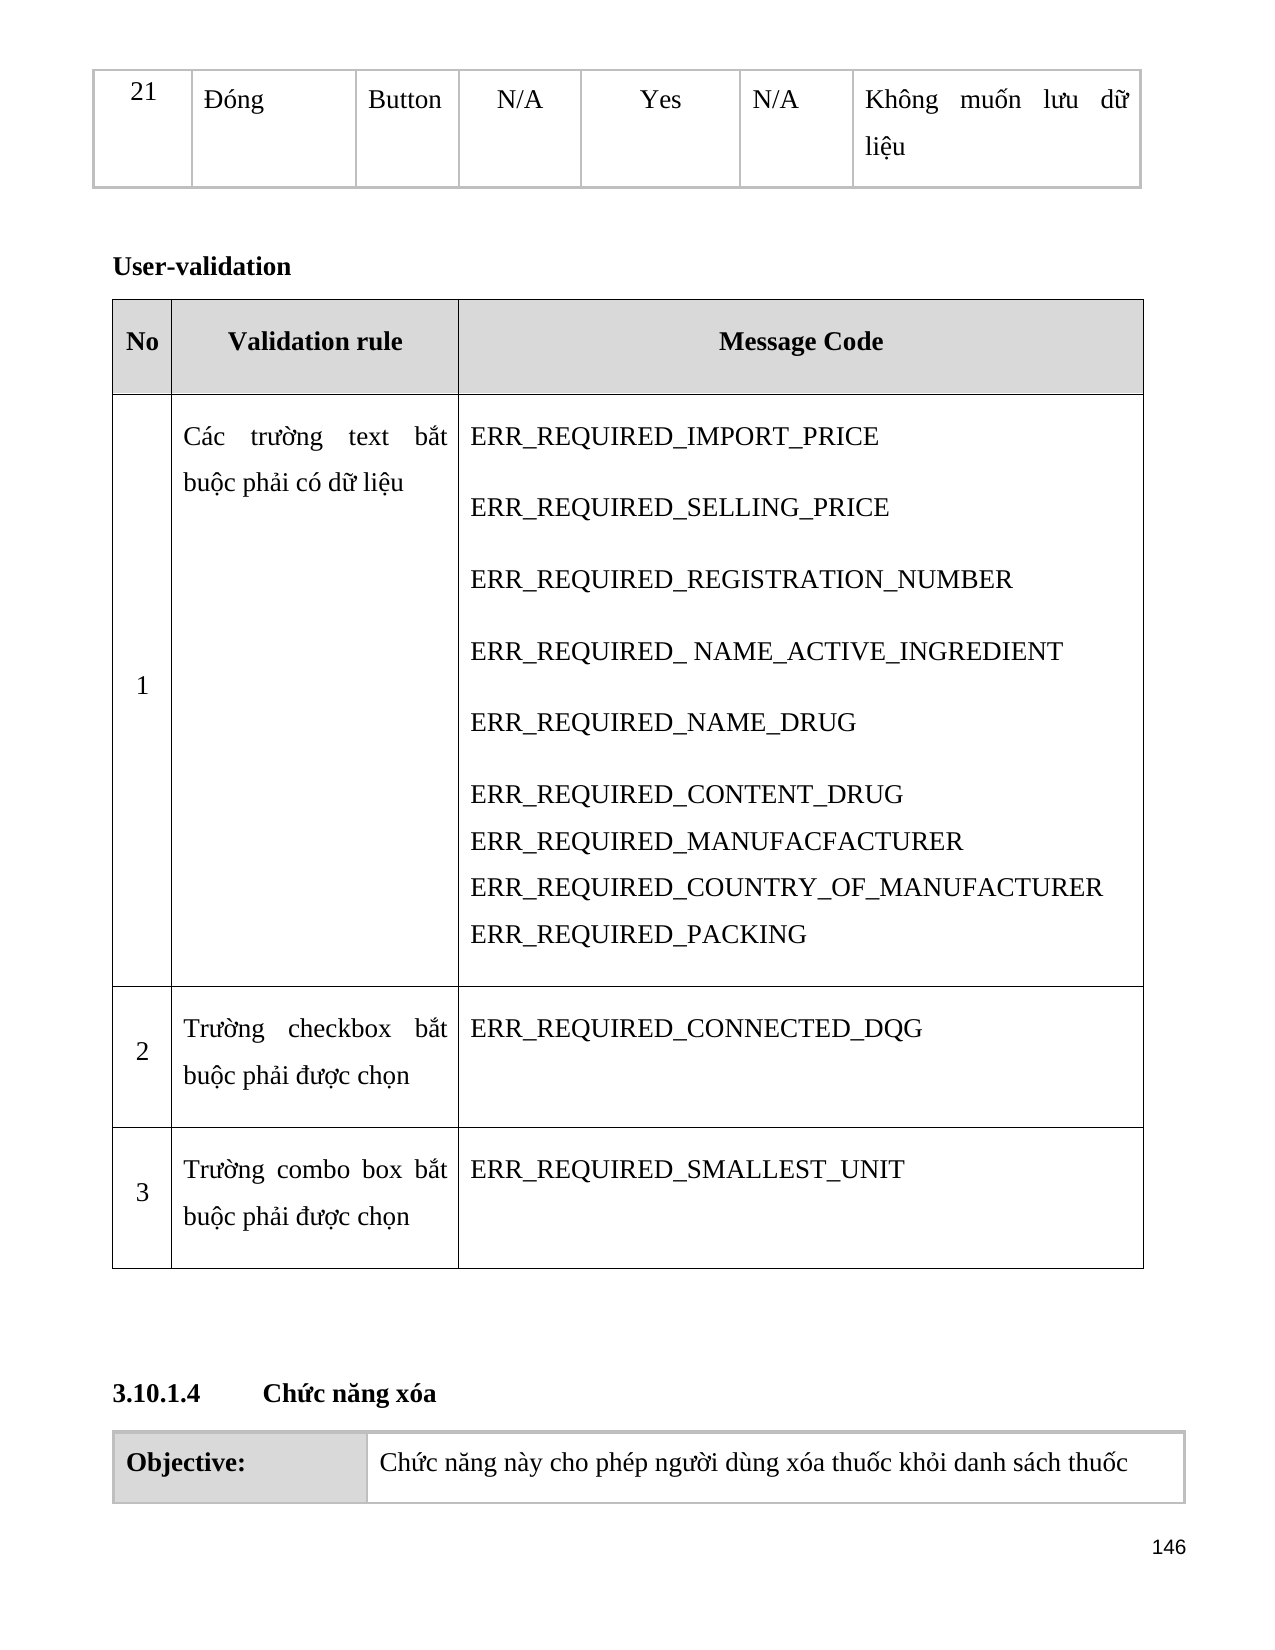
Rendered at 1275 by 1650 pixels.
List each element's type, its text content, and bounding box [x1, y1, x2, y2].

text User-validation [112, 250, 1186, 281]
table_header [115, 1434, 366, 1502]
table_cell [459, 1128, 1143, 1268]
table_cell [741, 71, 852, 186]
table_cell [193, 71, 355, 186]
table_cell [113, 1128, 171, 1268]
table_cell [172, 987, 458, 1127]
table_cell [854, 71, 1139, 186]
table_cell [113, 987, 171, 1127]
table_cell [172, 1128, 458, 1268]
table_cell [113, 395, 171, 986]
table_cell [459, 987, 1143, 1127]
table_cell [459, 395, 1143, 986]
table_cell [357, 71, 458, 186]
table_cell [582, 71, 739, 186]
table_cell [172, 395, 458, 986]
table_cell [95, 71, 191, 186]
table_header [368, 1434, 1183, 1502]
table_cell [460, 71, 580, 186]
subtitle Chức năng xóa [112, 1377, 1186, 1409]
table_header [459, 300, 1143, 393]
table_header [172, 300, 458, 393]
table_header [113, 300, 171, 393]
